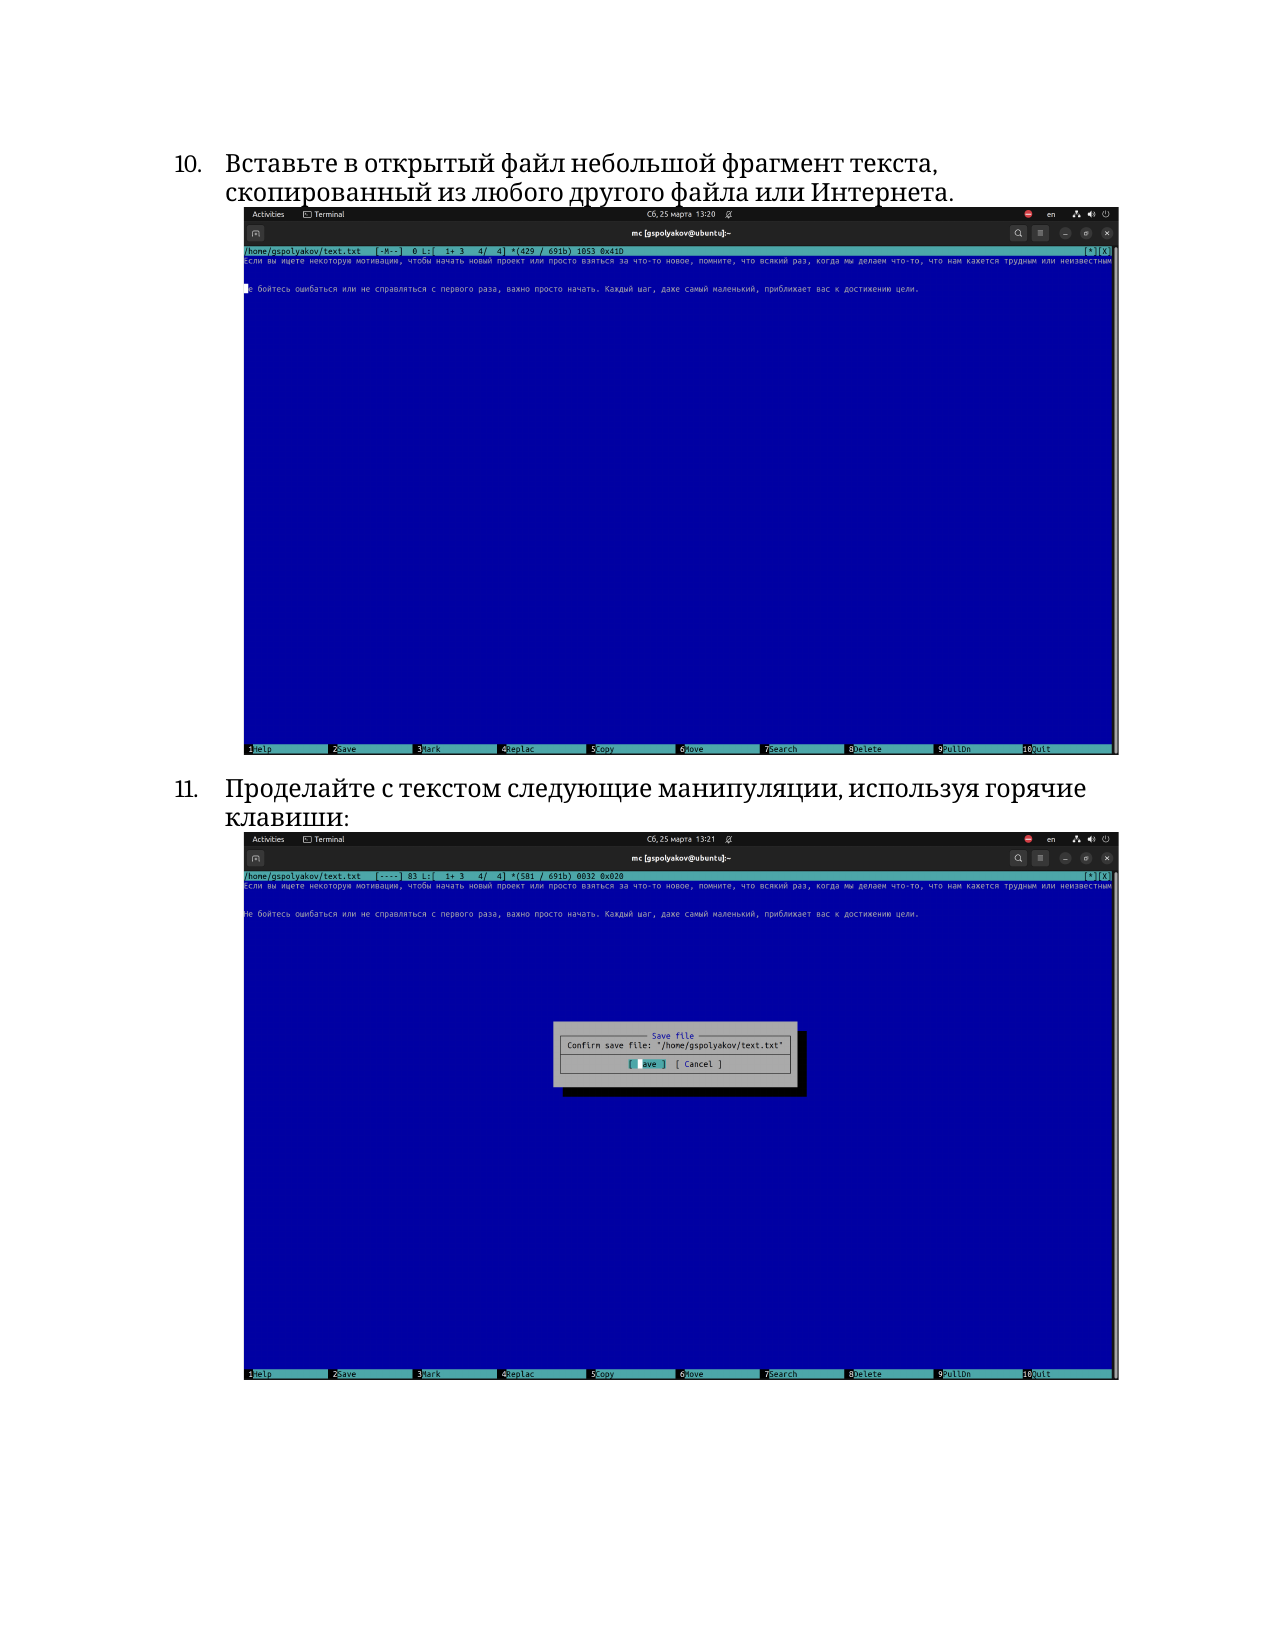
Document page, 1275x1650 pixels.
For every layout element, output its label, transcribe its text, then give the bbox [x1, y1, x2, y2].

picture [243, 832, 1119, 1380]
picture [243, 207, 1119, 755]
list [175, 775, 1125, 1386]
